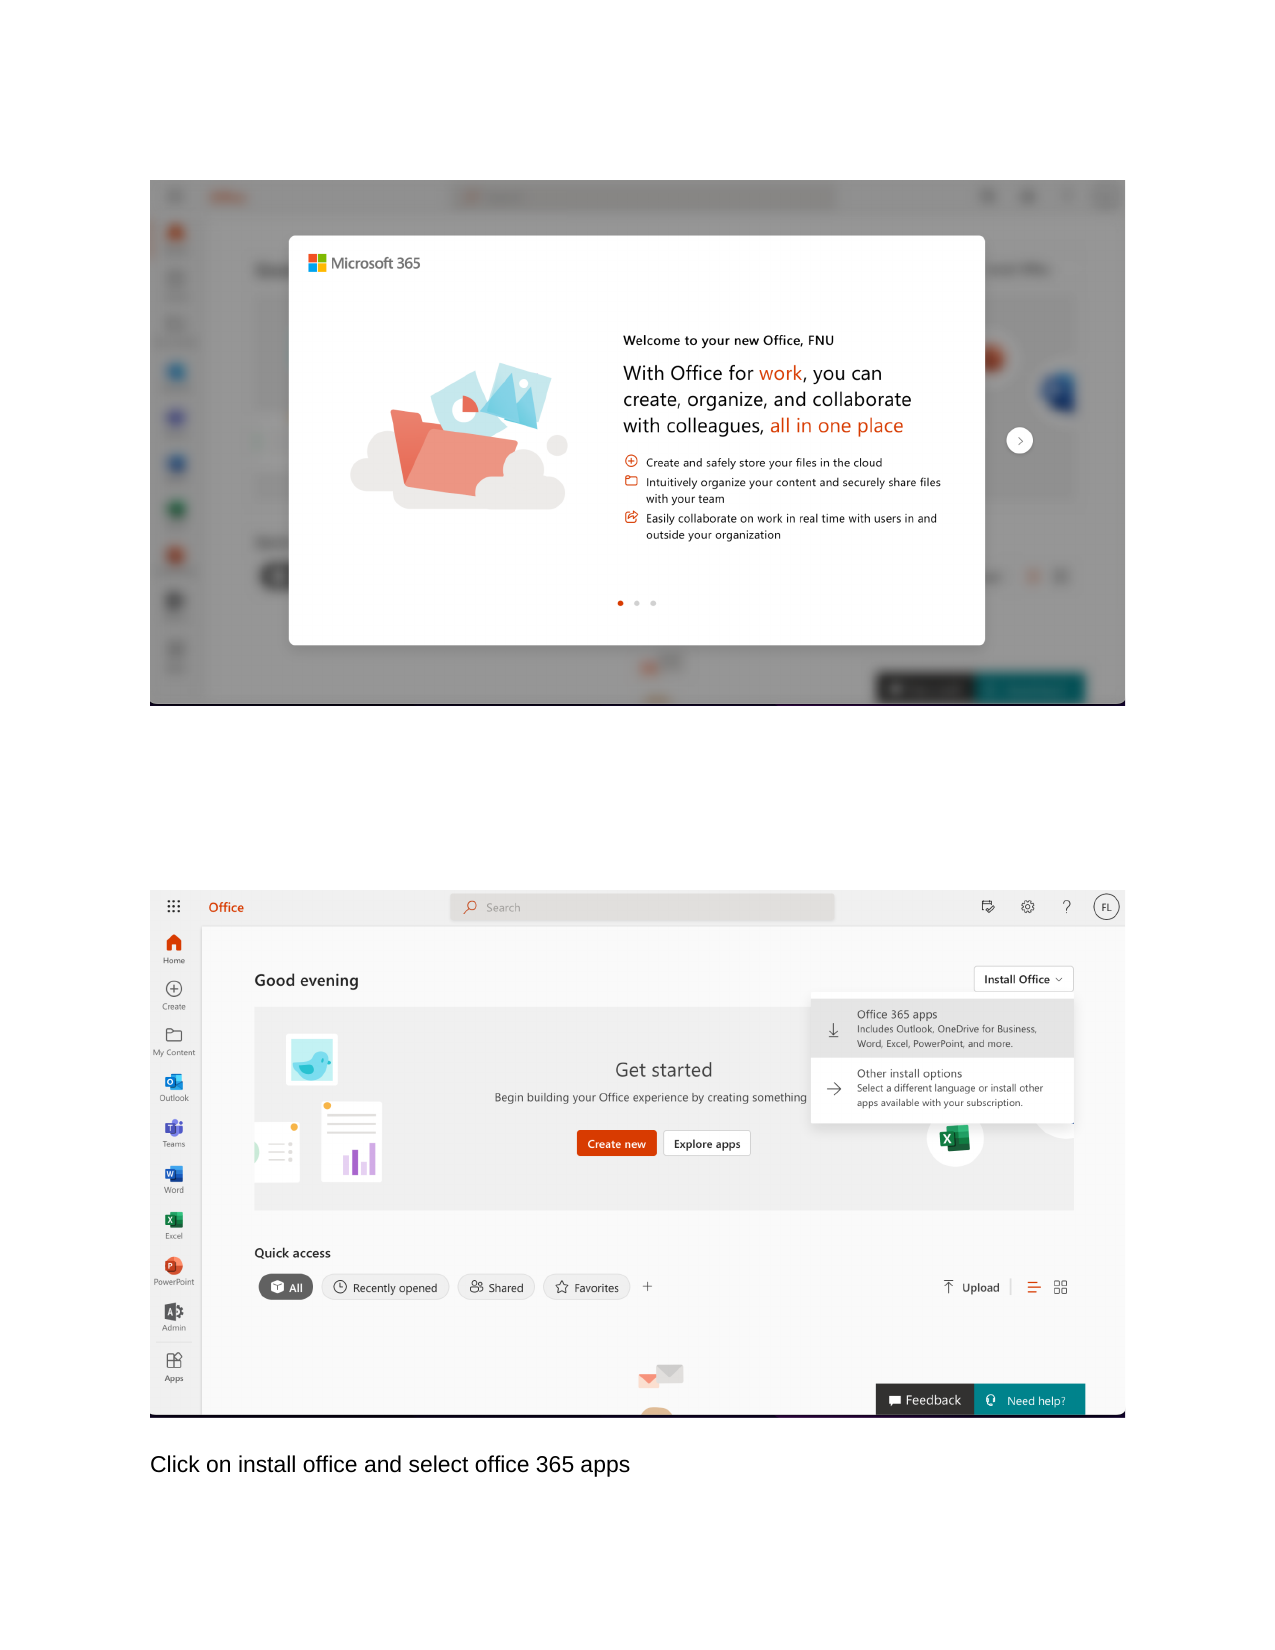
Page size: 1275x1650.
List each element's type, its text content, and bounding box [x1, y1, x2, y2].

picture [150, 180, 1125, 706]
text Click on install office and select office 365 apps [150, 1451, 1125, 1478]
picture [150, 890, 1125, 1418]
